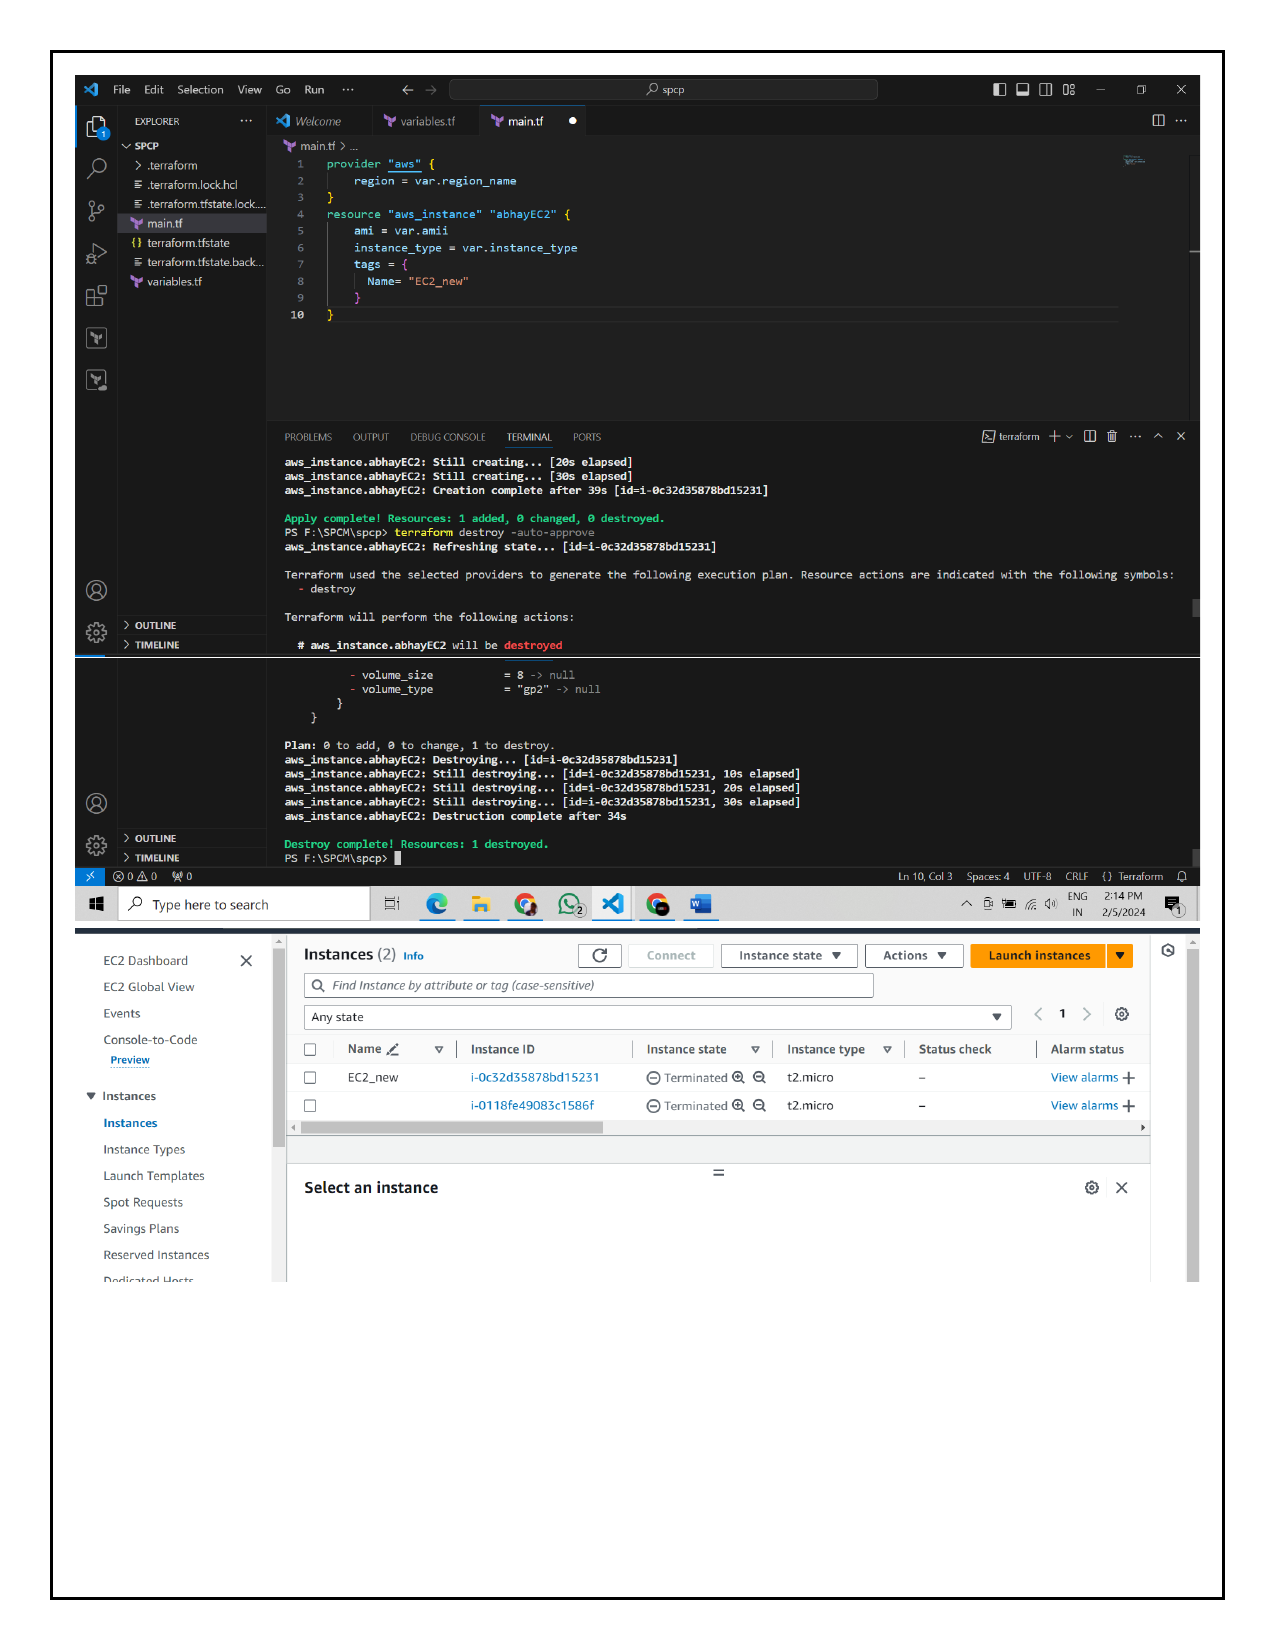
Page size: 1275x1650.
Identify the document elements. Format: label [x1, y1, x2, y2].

picture [75, 928, 1200, 1282]
picture [75, 75, 1200, 657]
picture [75, 658, 1200, 921]
